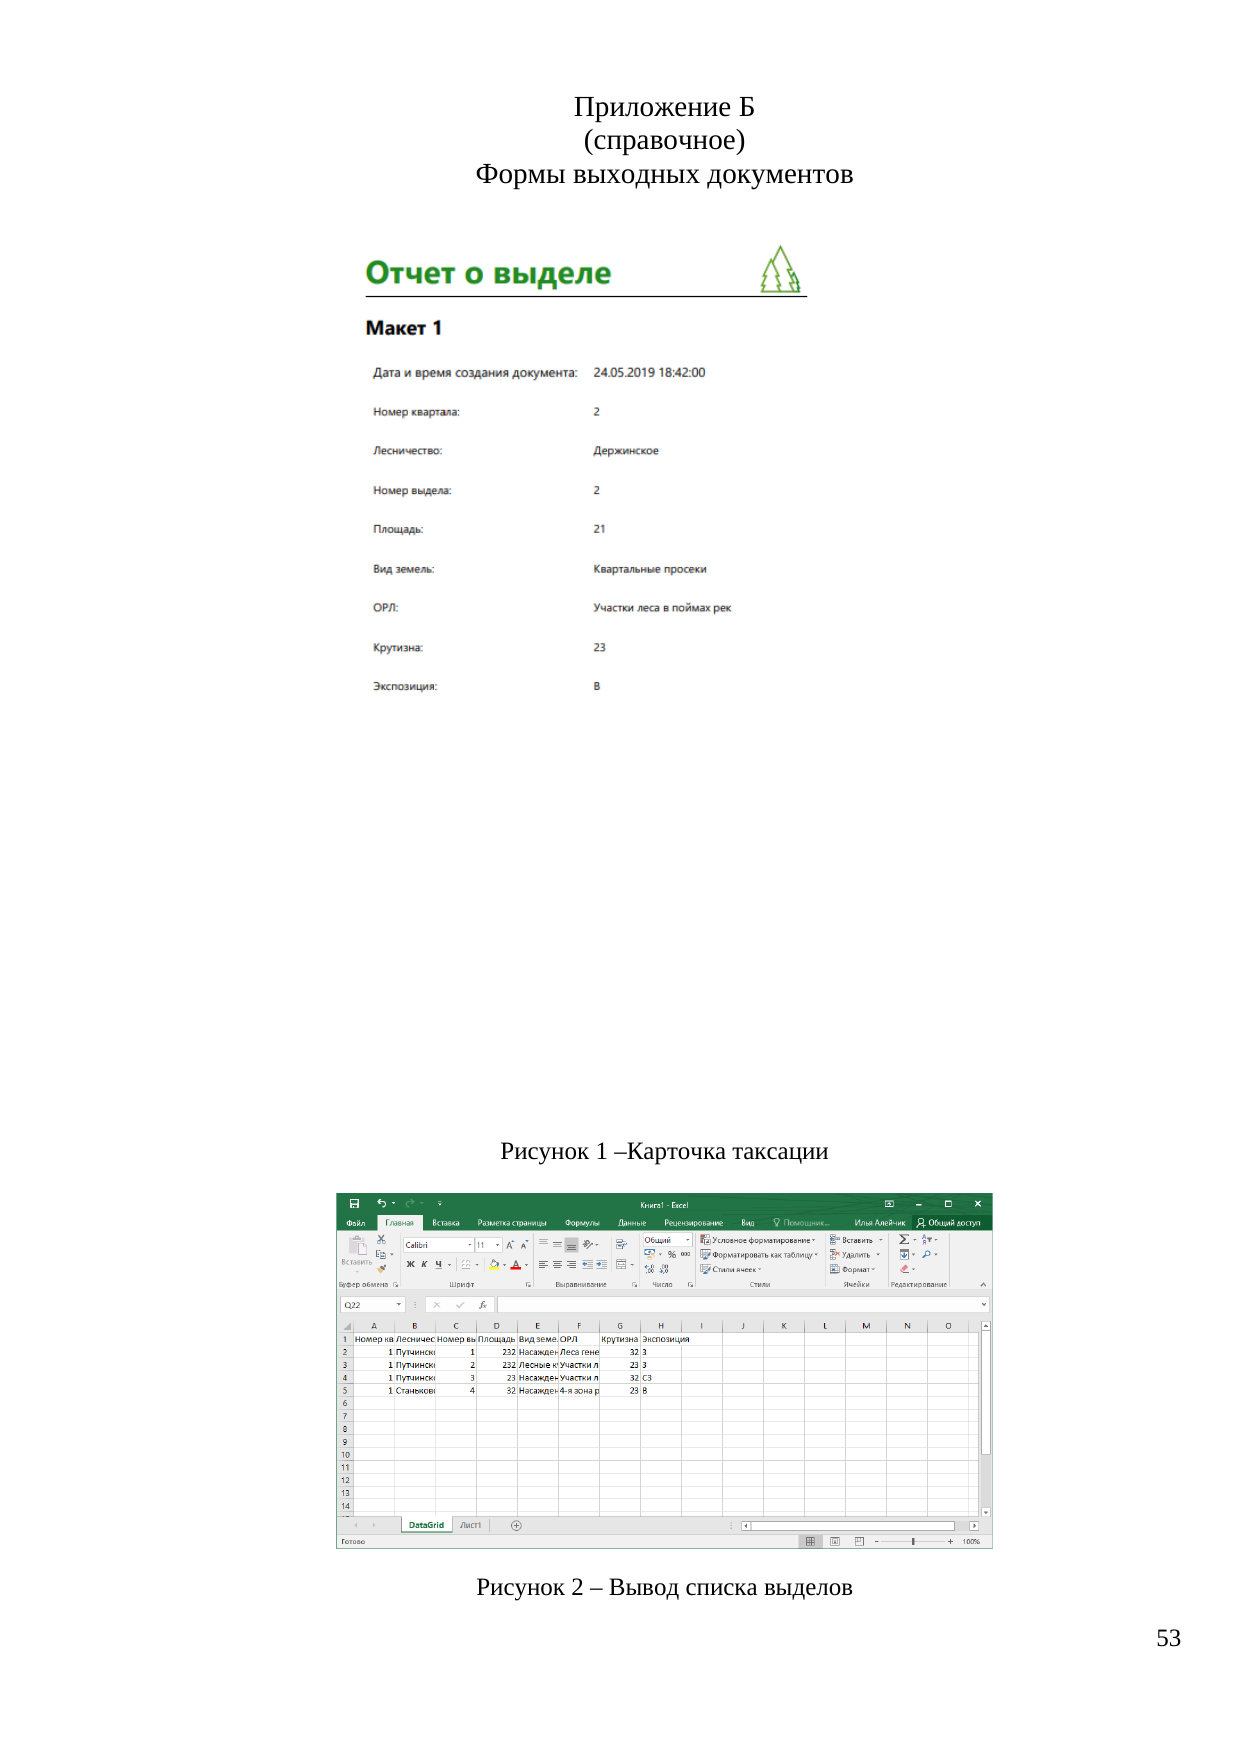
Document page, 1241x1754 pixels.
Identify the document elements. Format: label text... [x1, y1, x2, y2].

picture [336, 1193, 993, 1549]
text Рисунок 2 – Вывод списка выделов [148, 1572, 1181, 1601]
picture [351, 222, 978, 1108]
text (справочное) [148, 122, 1181, 156]
text Рисунок 1 –Карточка таксации [148, 1136, 1181, 1165]
text Приложение Б [148, 89, 1181, 122]
text Формы выходных документов [148, 156, 1181, 189]
